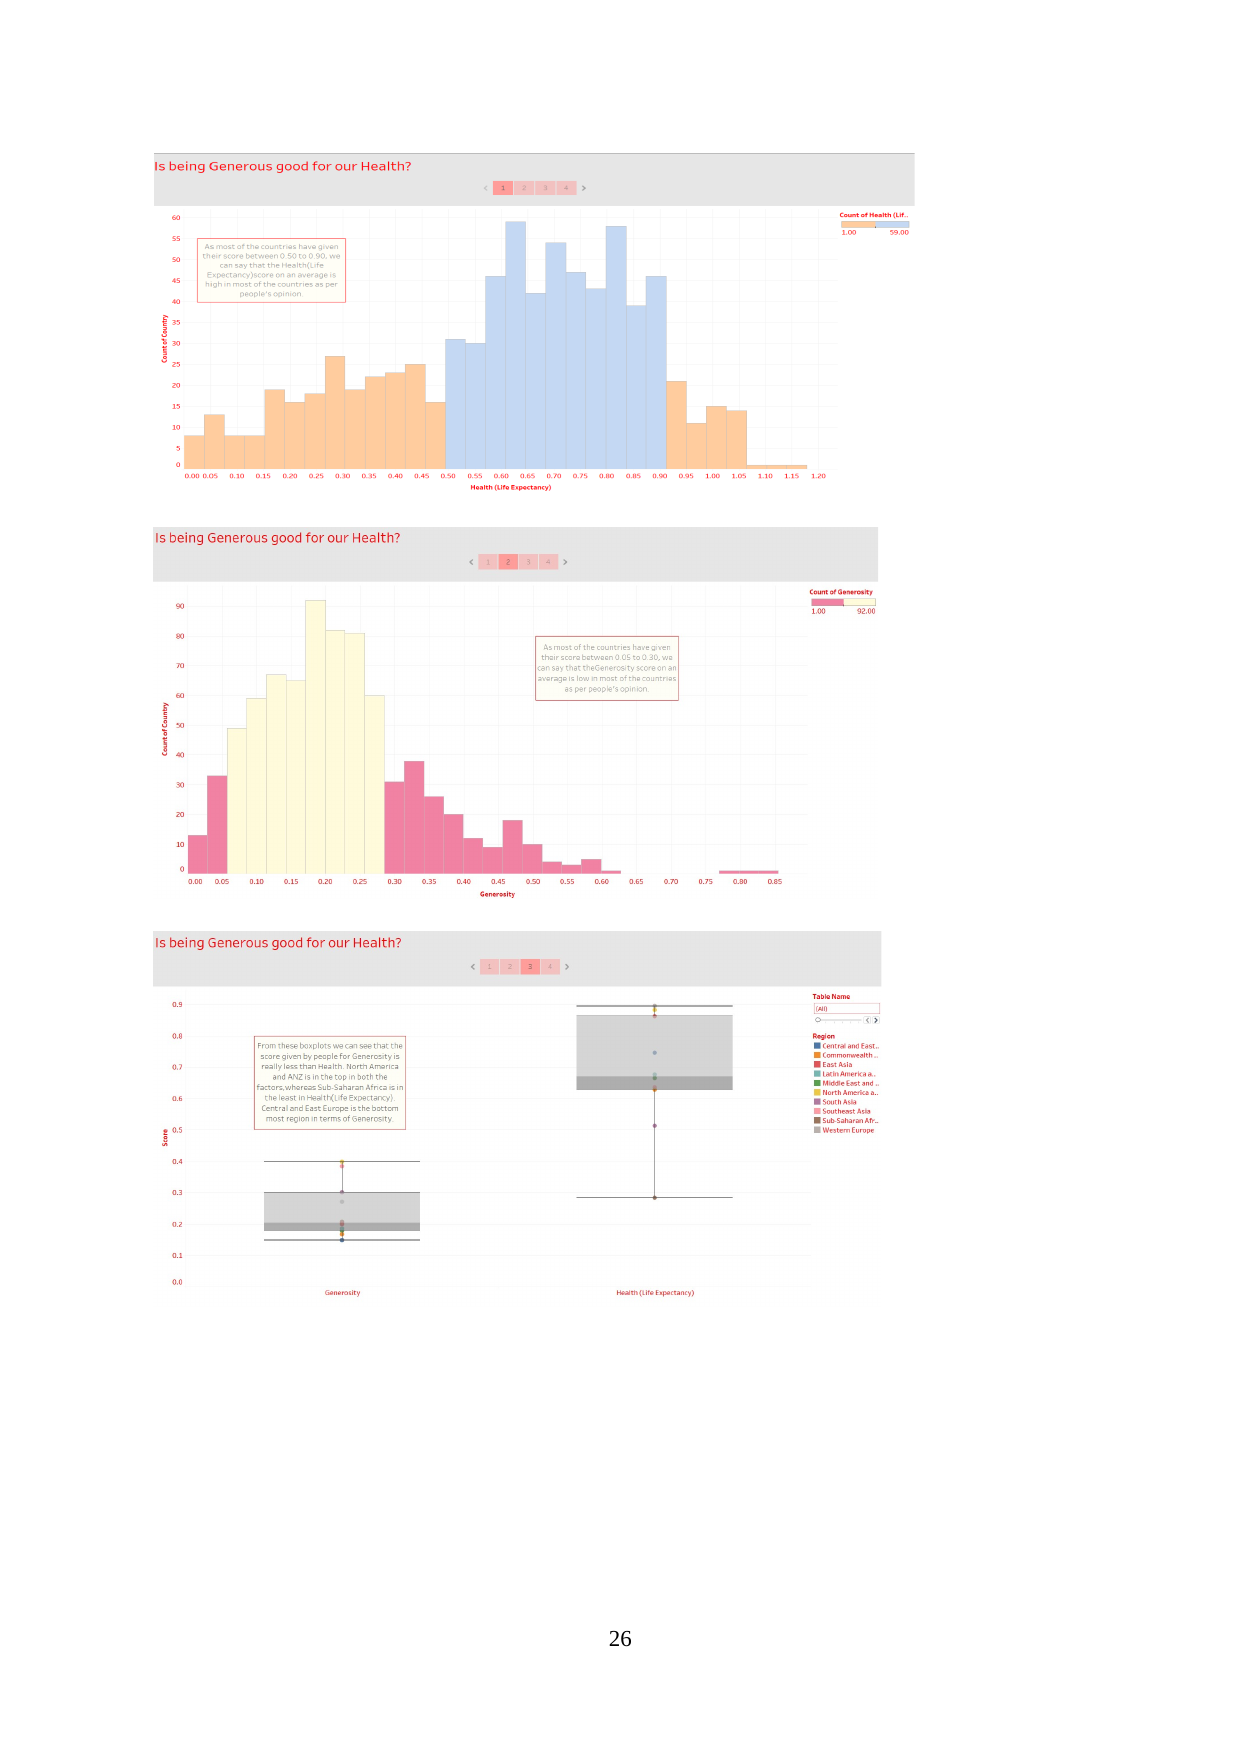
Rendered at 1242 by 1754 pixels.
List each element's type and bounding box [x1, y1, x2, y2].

picture [153, 527, 879, 899]
picture [153, 931, 882, 1307]
picture [153, 153, 915, 494]
